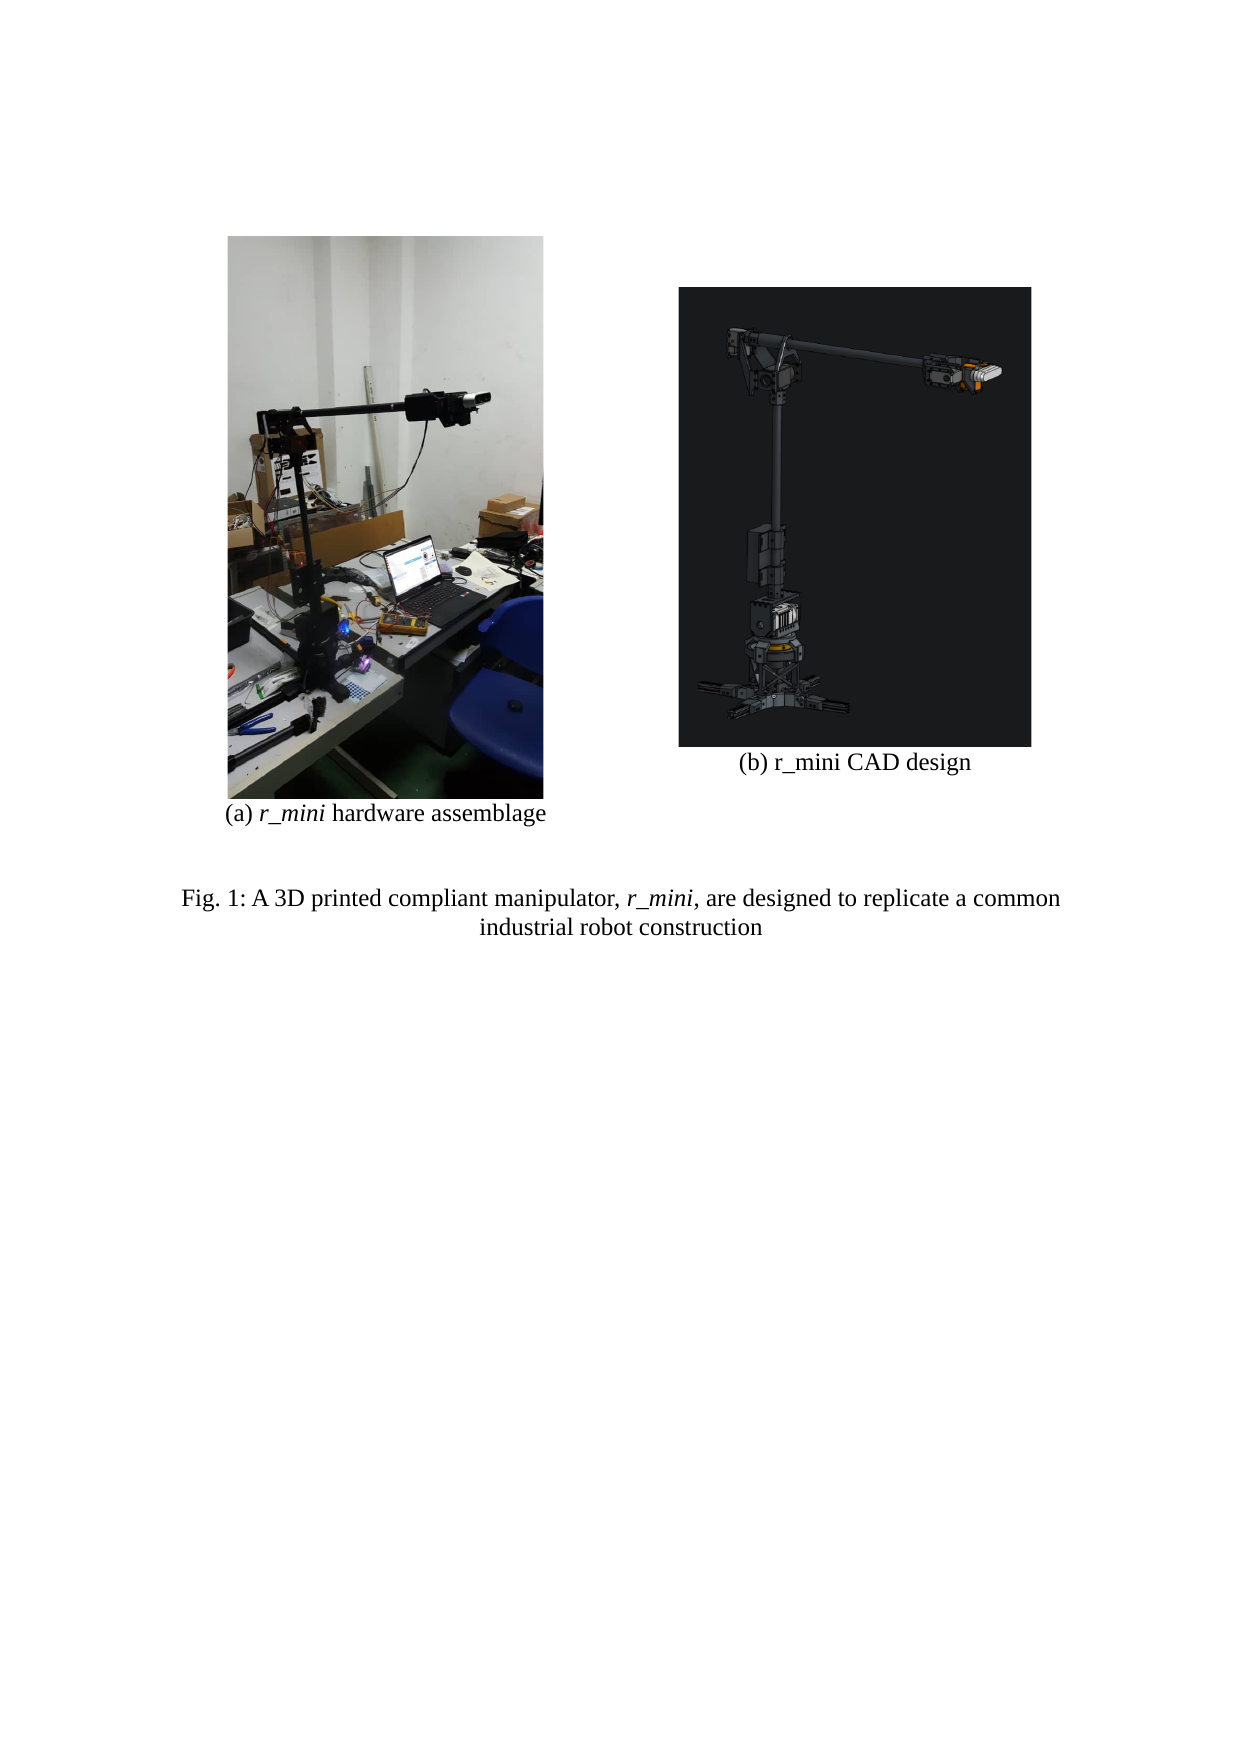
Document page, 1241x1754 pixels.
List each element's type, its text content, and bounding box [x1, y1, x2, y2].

picture [678, 287, 1032, 747]
table_header (b) r_mini CAD design [620, 180, 1090, 883]
picture [227, 236, 544, 799]
table_cell Fig. 1: A 3D printed compliant manipulator, r_mini, are designed to replicate a common industrial robot construction [151, 883, 1090, 941]
table_header (a) r_mini hardware assemblage [151, 180, 620, 883]
